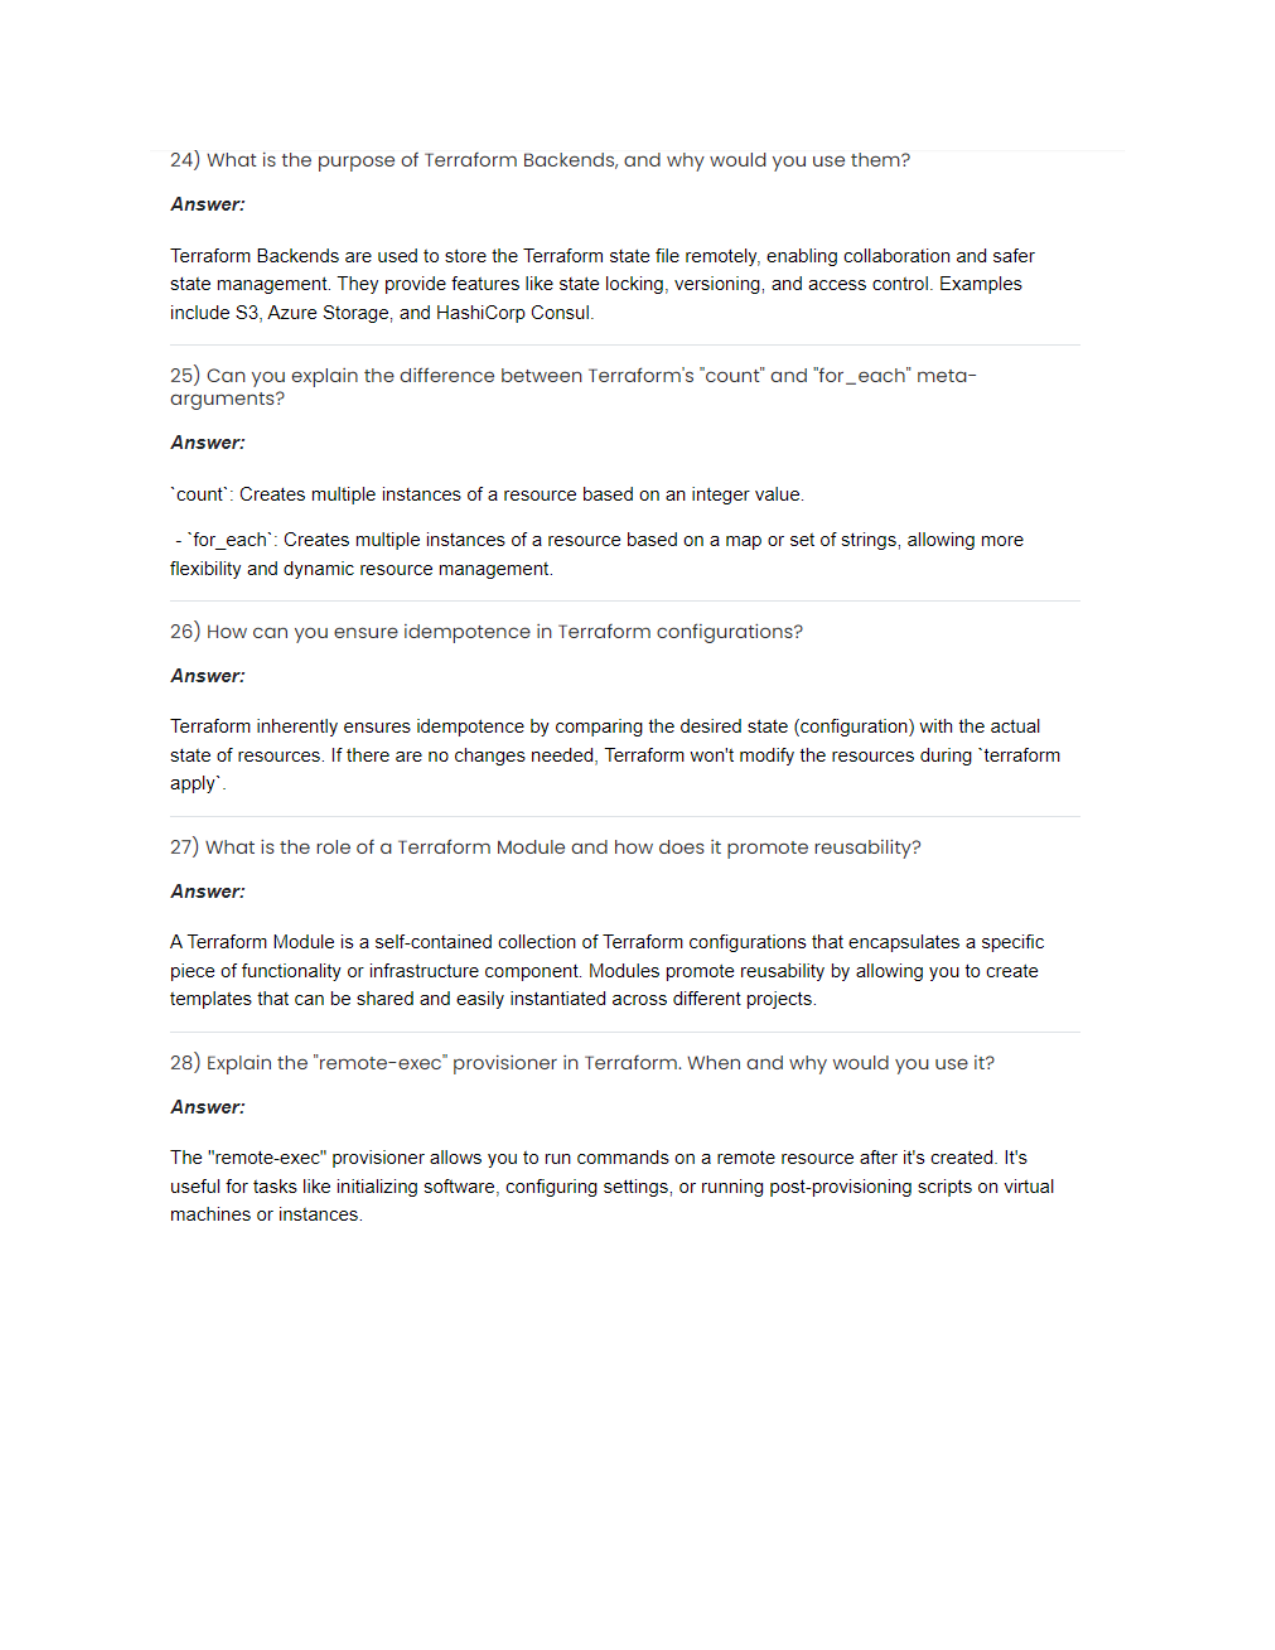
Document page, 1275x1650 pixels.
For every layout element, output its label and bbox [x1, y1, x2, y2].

picture [150, 150, 1125, 1241]
